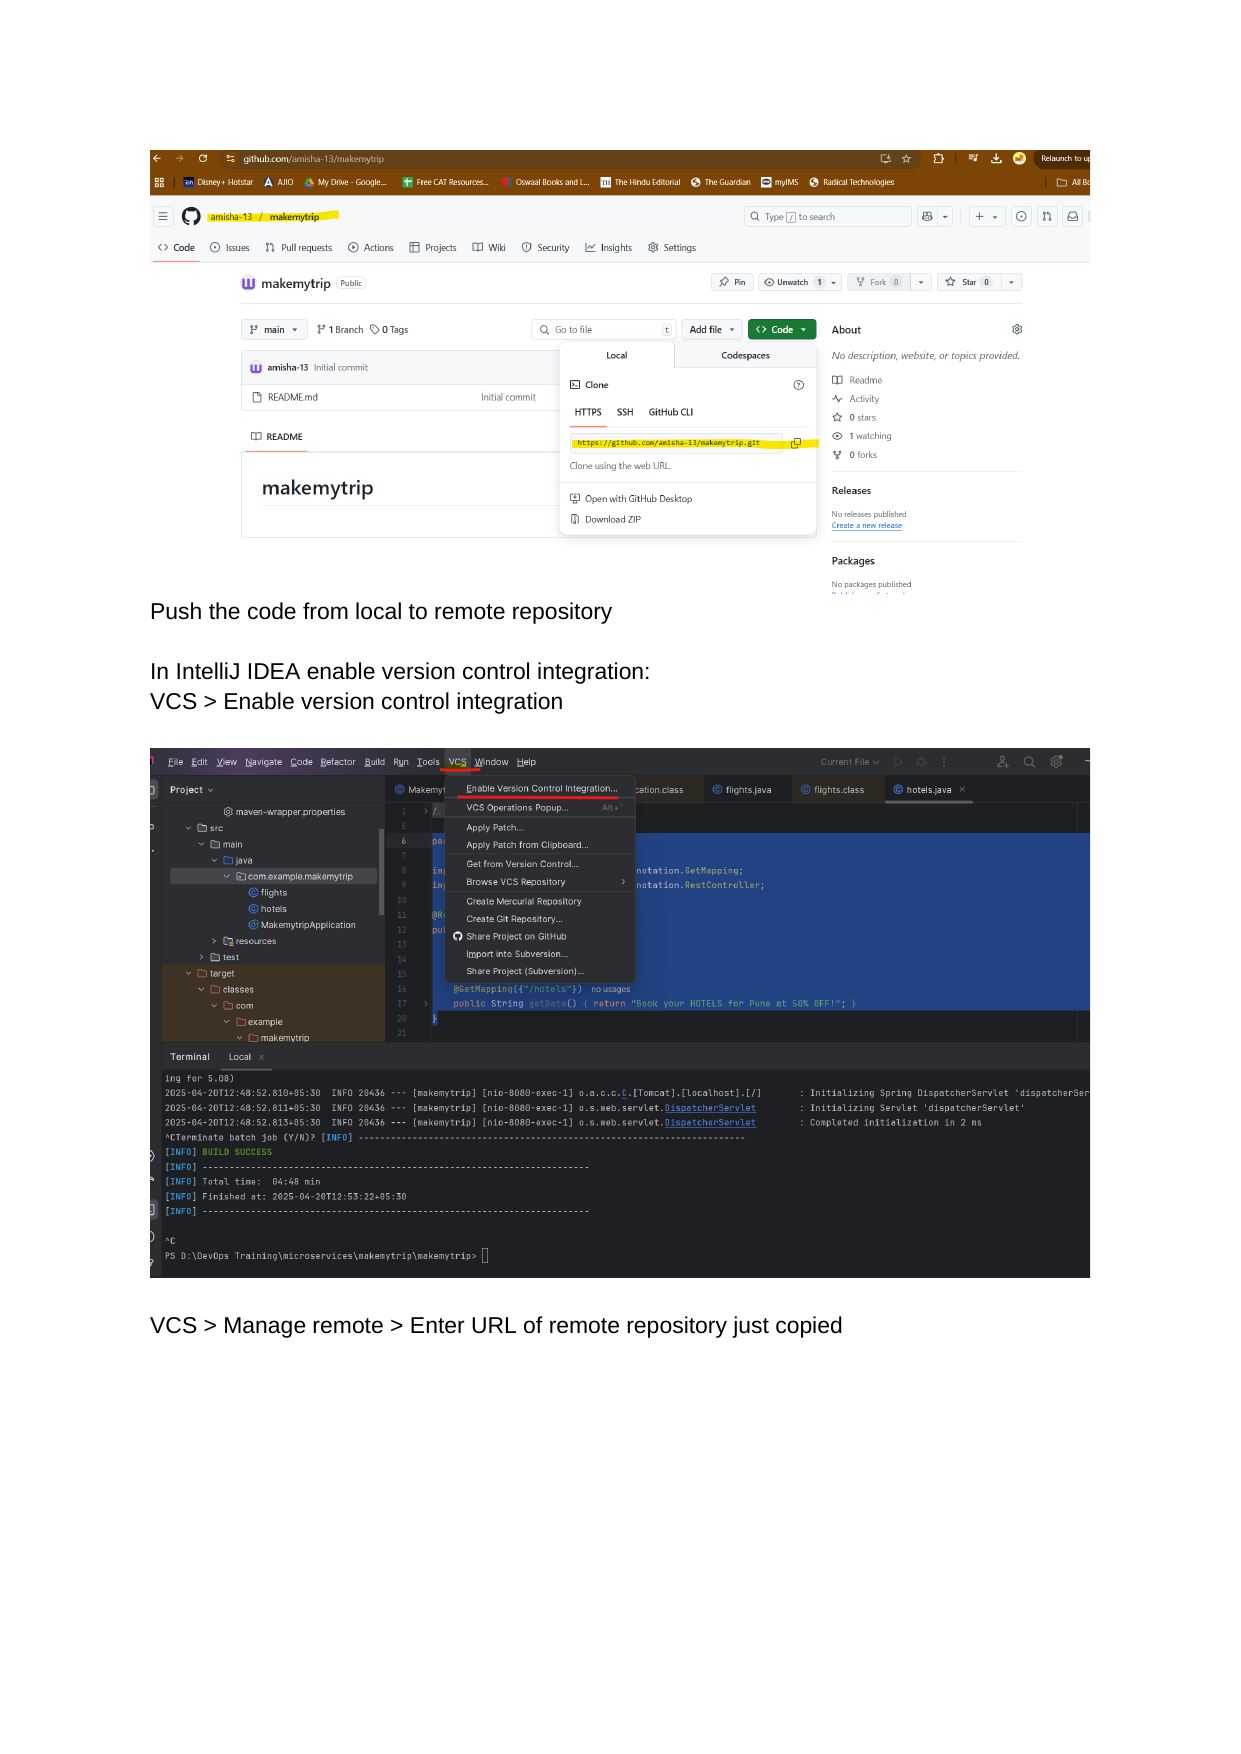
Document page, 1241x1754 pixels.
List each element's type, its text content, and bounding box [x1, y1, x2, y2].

text In IntelliJ IDEA enable version control integration: [150, 658, 1090, 684]
picture [150, 748, 1091, 1278]
text VCS > Manage remote > Enter URL of remote repository just copied [150, 1312, 1090, 1338]
text VCS > Enable version control integration [150, 688, 1090, 714]
text Push the code from local to remote repository [150, 598, 1090, 624]
picture [150, 150, 1091, 594]
